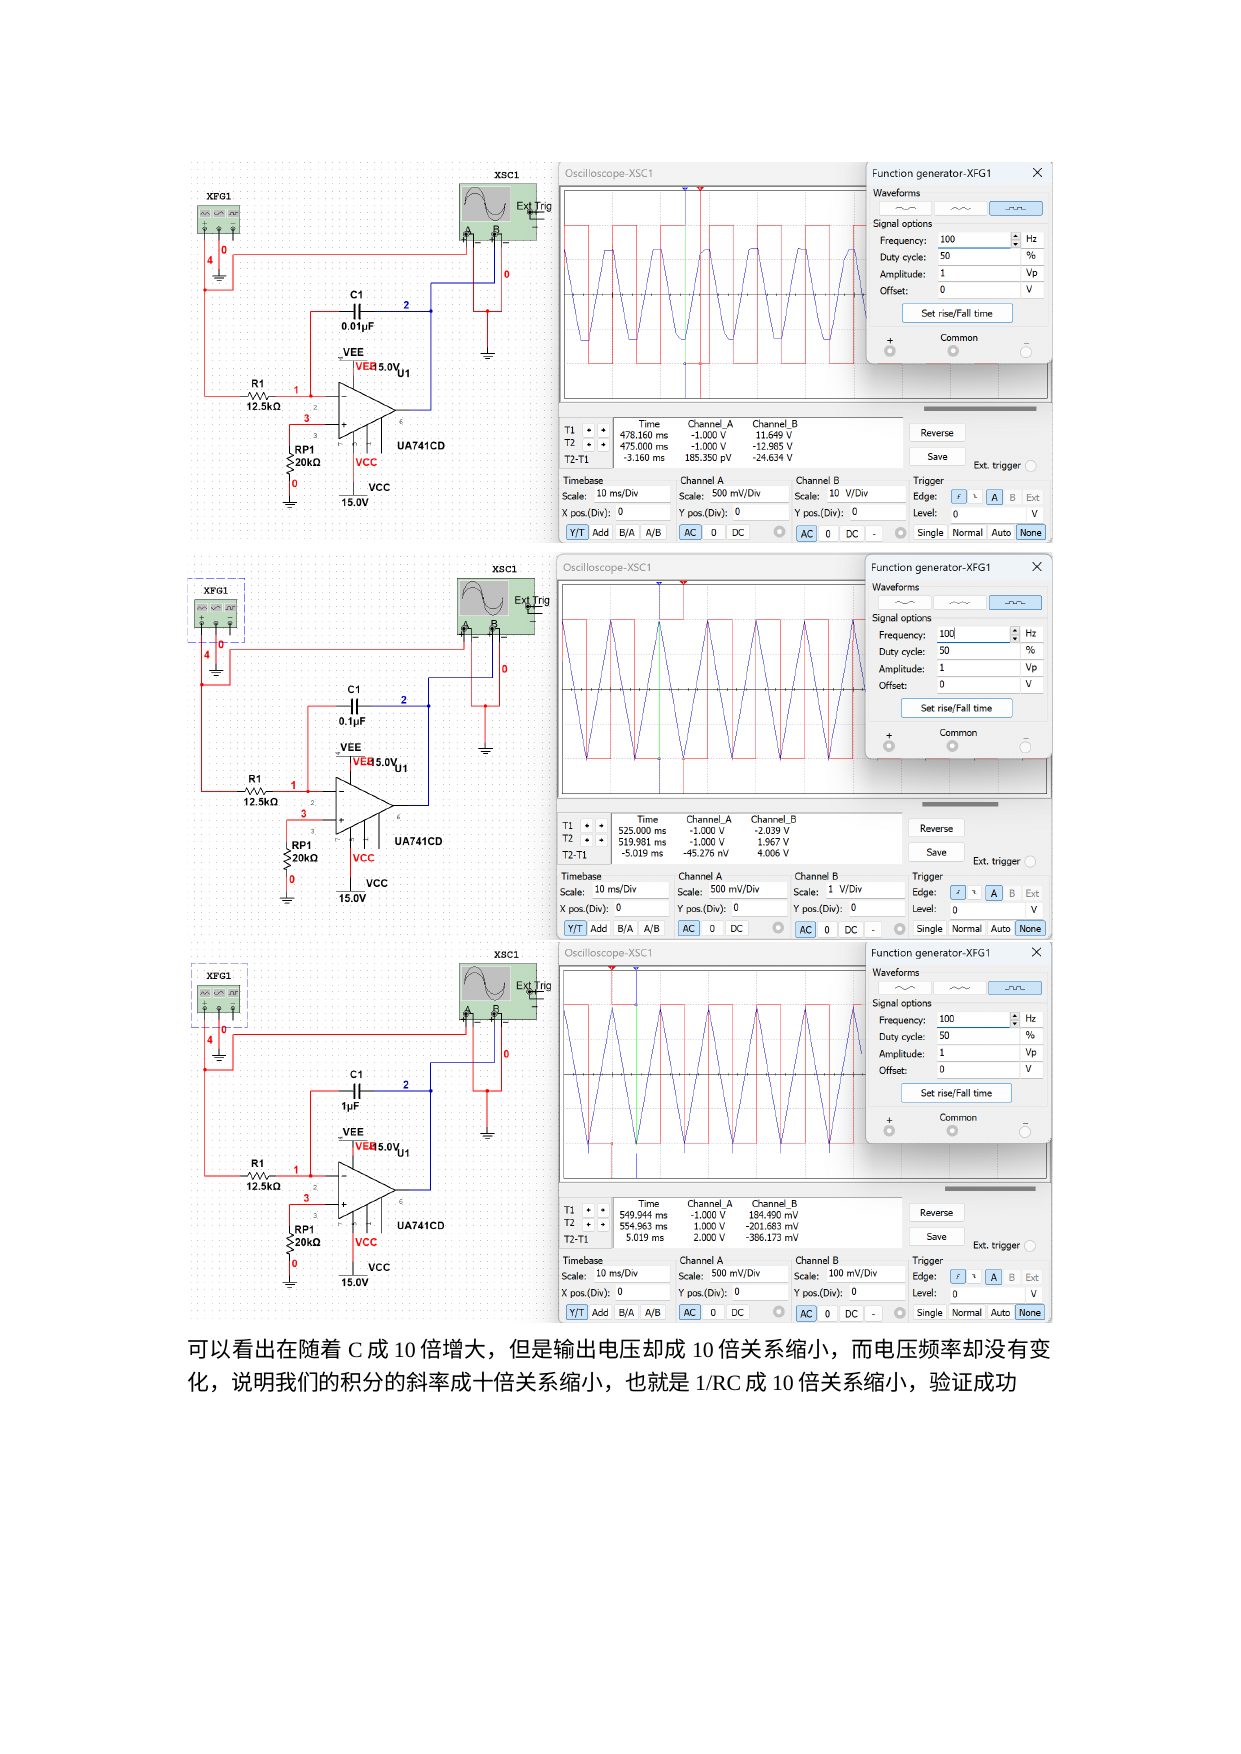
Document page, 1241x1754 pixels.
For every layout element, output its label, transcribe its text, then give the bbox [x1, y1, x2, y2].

picture [187, 552, 1053, 940]
picture [187, 942, 1053, 1323]
picture [187, 162, 1053, 543]
text 可以看出在随着C成10倍增大，但是输出电压却成10倍关系缩小，而电压频率却没有变化，说明我们的积分的斜率成十倍关系缩小，也就是1/RC成10倍关系缩小，验证成功 [187, 1332, 1053, 1397]
